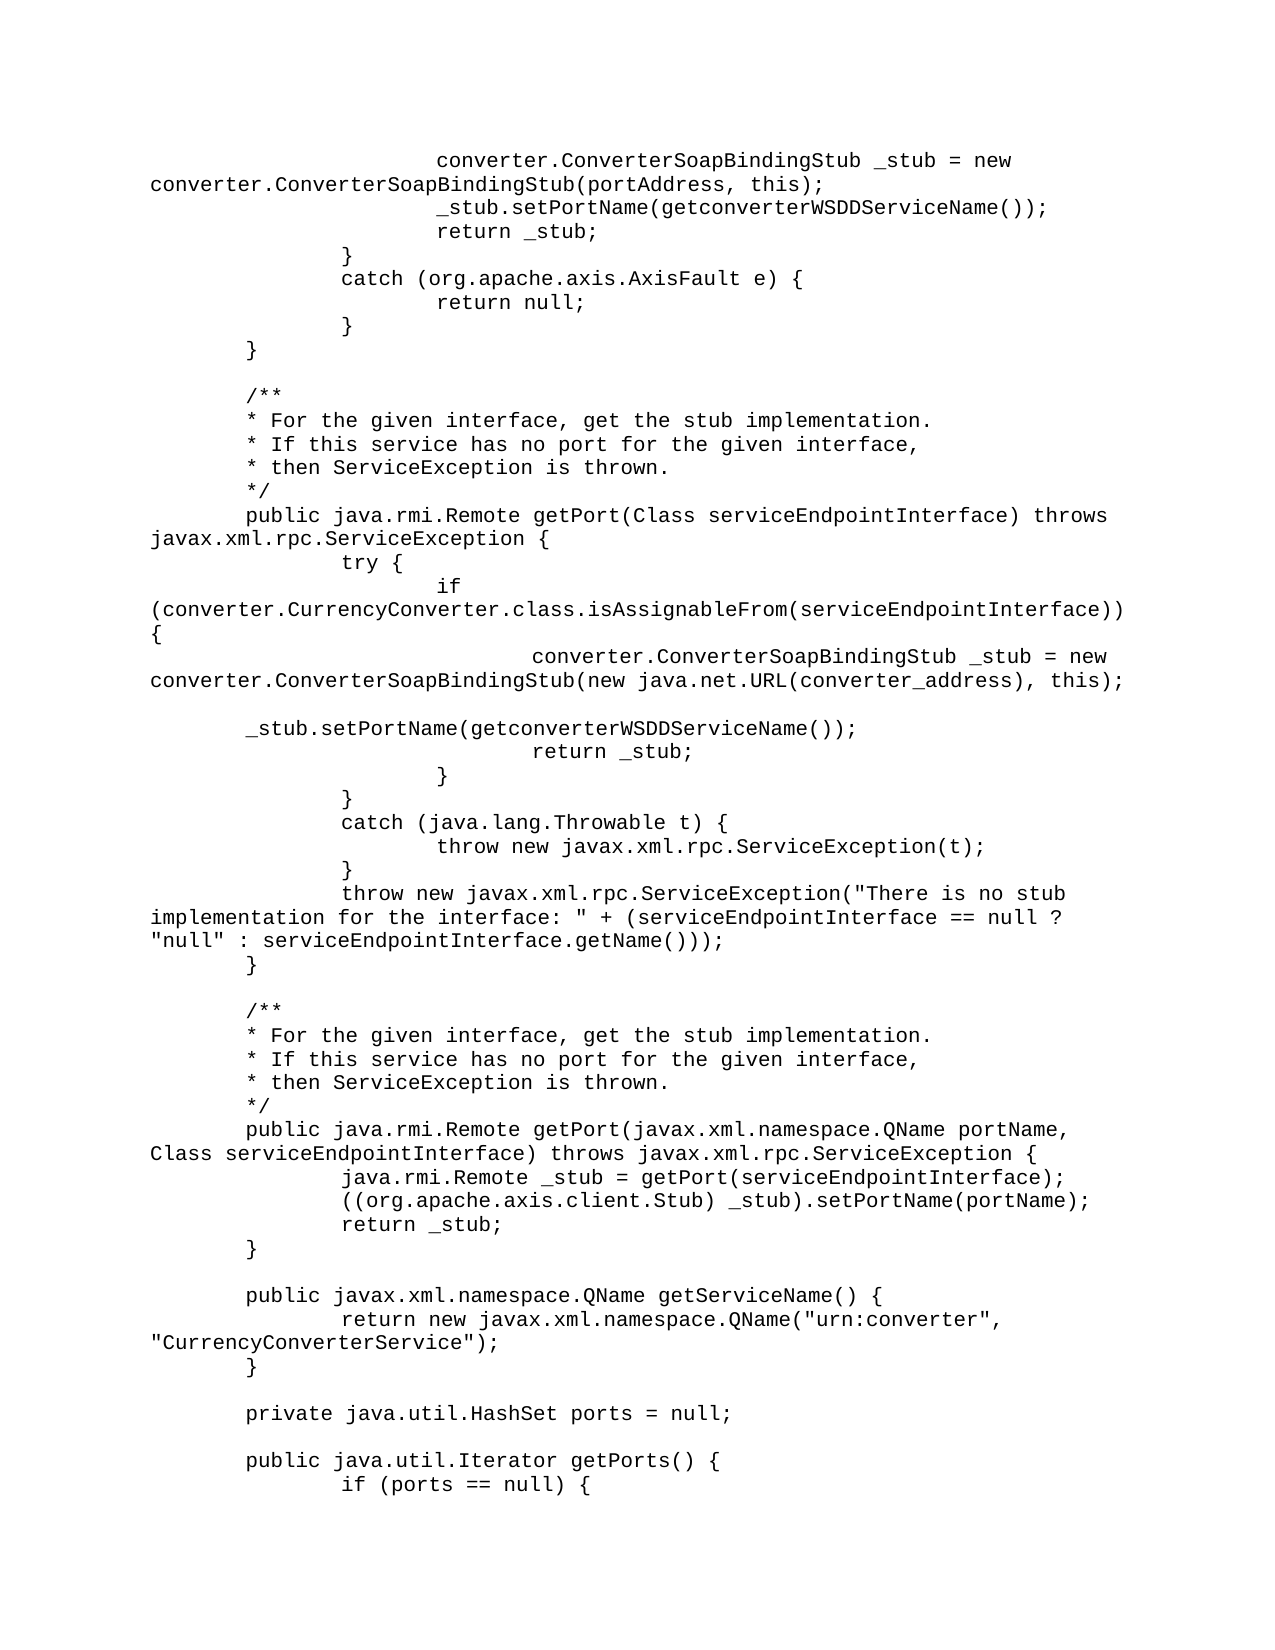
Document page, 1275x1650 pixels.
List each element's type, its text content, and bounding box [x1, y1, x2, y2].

text if (ports == null) { [150, 1474, 1125, 1498]
text /** [150, 1001, 1125, 1025]
text public java.util.Iterator getPorts() { [150, 1451, 1125, 1474]
text } [150, 244, 1125, 268]
text if (converter.CurrencyConverter.class.isAssignableFrom(serviceEndpointInterface)) { [150, 576, 1125, 647]
text } [150, 1238, 1125, 1261]
text _stub.setPortName(getconverterWSDDServiceName()); [150, 694, 1125, 741]
text } [150, 1356, 1125, 1379]
text private java.util.HashSet ports = null; [150, 1403, 1125, 1427]
text * For the given interface, get the stub implementation. [150, 410, 1125, 434]
text throw new javax.xml.rpc.ServiceException(t); [150, 836, 1125, 859]
text } [150, 316, 1125, 339]
text } [150, 954, 1125, 978]
text */ [150, 1096, 1125, 1119]
text return _stub; [150, 1214, 1125, 1238]
text * If this service has no port for the given interface, [150, 1048, 1125, 1072]
text catch (java.lang.Throwable t) { [150, 812, 1125, 836]
text return new javax.xml.namespace.QName("urn:converter", "CurrencyConverterService"); [150, 1309, 1125, 1356]
text } [150, 788, 1125, 812]
text /** [150, 386, 1125, 410]
text throw new javax.xml.rpc.ServiceException("There is no stub implementation for the interface: " + (serviceEndpointInterface == null ? "null" : serviceEndpointInterface.getName())); [150, 883, 1125, 954]
text ((org.apache.axis.client.Stub) _stub).setPortName(portName); [150, 1190, 1125, 1214]
text return _stub; [150, 221, 1125, 244]
text return _stub; [150, 741, 1125, 765]
text java.rmi.Remote _stub = getPort(serviceEndpointInterface); [150, 1167, 1125, 1190]
text } [150, 765, 1125, 788]
text return null; [150, 292, 1125, 316]
text * then ServiceException is thrown. [150, 1072, 1125, 1096]
text catch (org.apache.axis.AxisFault e) { [150, 268, 1125, 292]
text * If this service has no port for the given interface, [150, 434, 1125, 457]
text converter.ConverterSoapBindingStub _stub = new converter.ConverterSoapBindingStub(new java.net.URL(converter_address), this); [150, 647, 1125, 694]
text } [150, 339, 1125, 363]
text try { [150, 552, 1125, 576]
text } [150, 859, 1125, 883]
text public javax.xml.namespace.QName getServiceName() { [150, 1285, 1125, 1309]
text _stub.setPortName(getconverterWSDDServiceName()); [150, 197, 1125, 221]
text */ [150, 481, 1125, 505]
text public java.rmi.Remote getPort(javax.xml.namespace.QName portName, Class serviceEndpointInterface) throws javax.xml.rpc.ServiceException { [150, 1119, 1125, 1167]
text public java.rmi.Remote getPort(Class serviceEndpointInterface) throws javax.xml.rpc.ServiceException { [150, 505, 1125, 552]
text * then ServiceException is thrown. [150, 457, 1125, 481]
text * For the given interface, get the stub implementation. [150, 1025, 1125, 1048]
text converter.ConverterSoapBindingStub _stub = new converter.ConverterSoapBindingStub(portAddress, this); [150, 150, 1125, 197]
